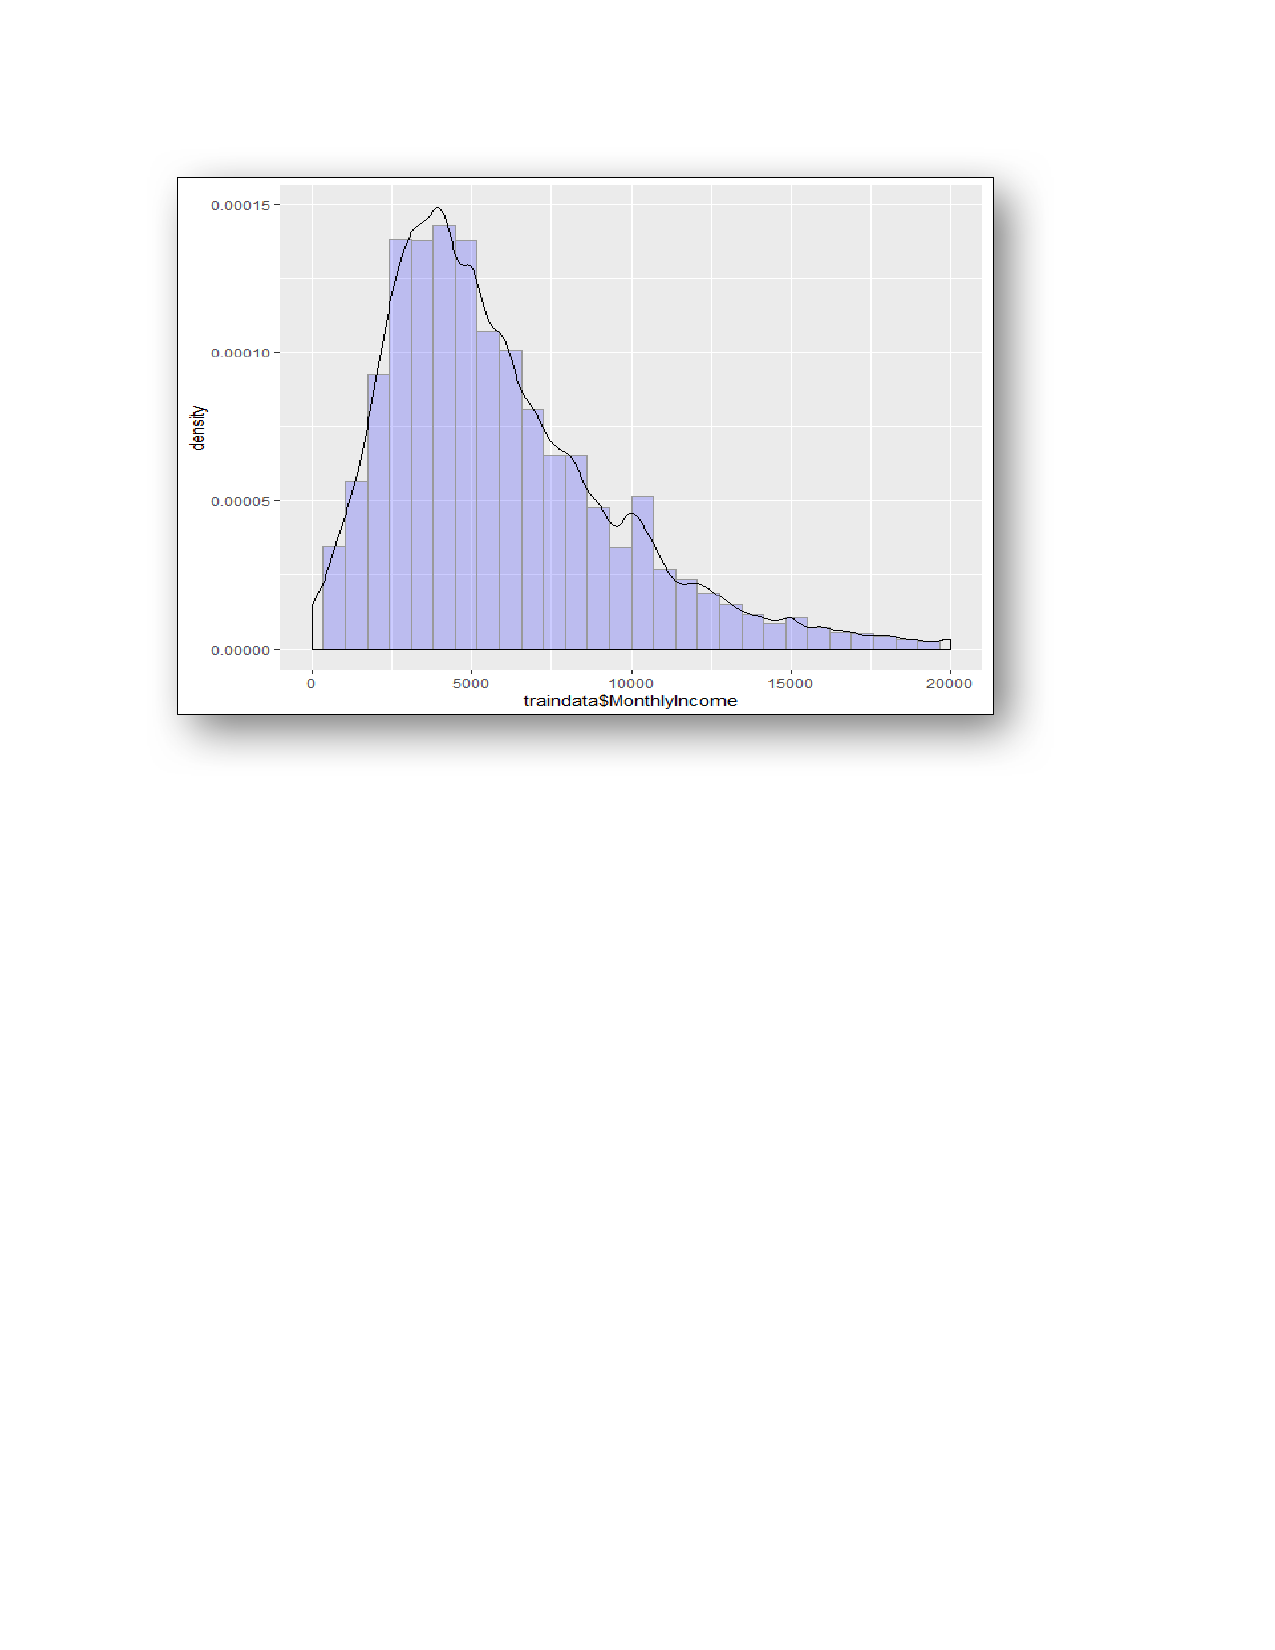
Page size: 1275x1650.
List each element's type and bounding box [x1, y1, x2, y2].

picture [178, 178, 993, 714]
